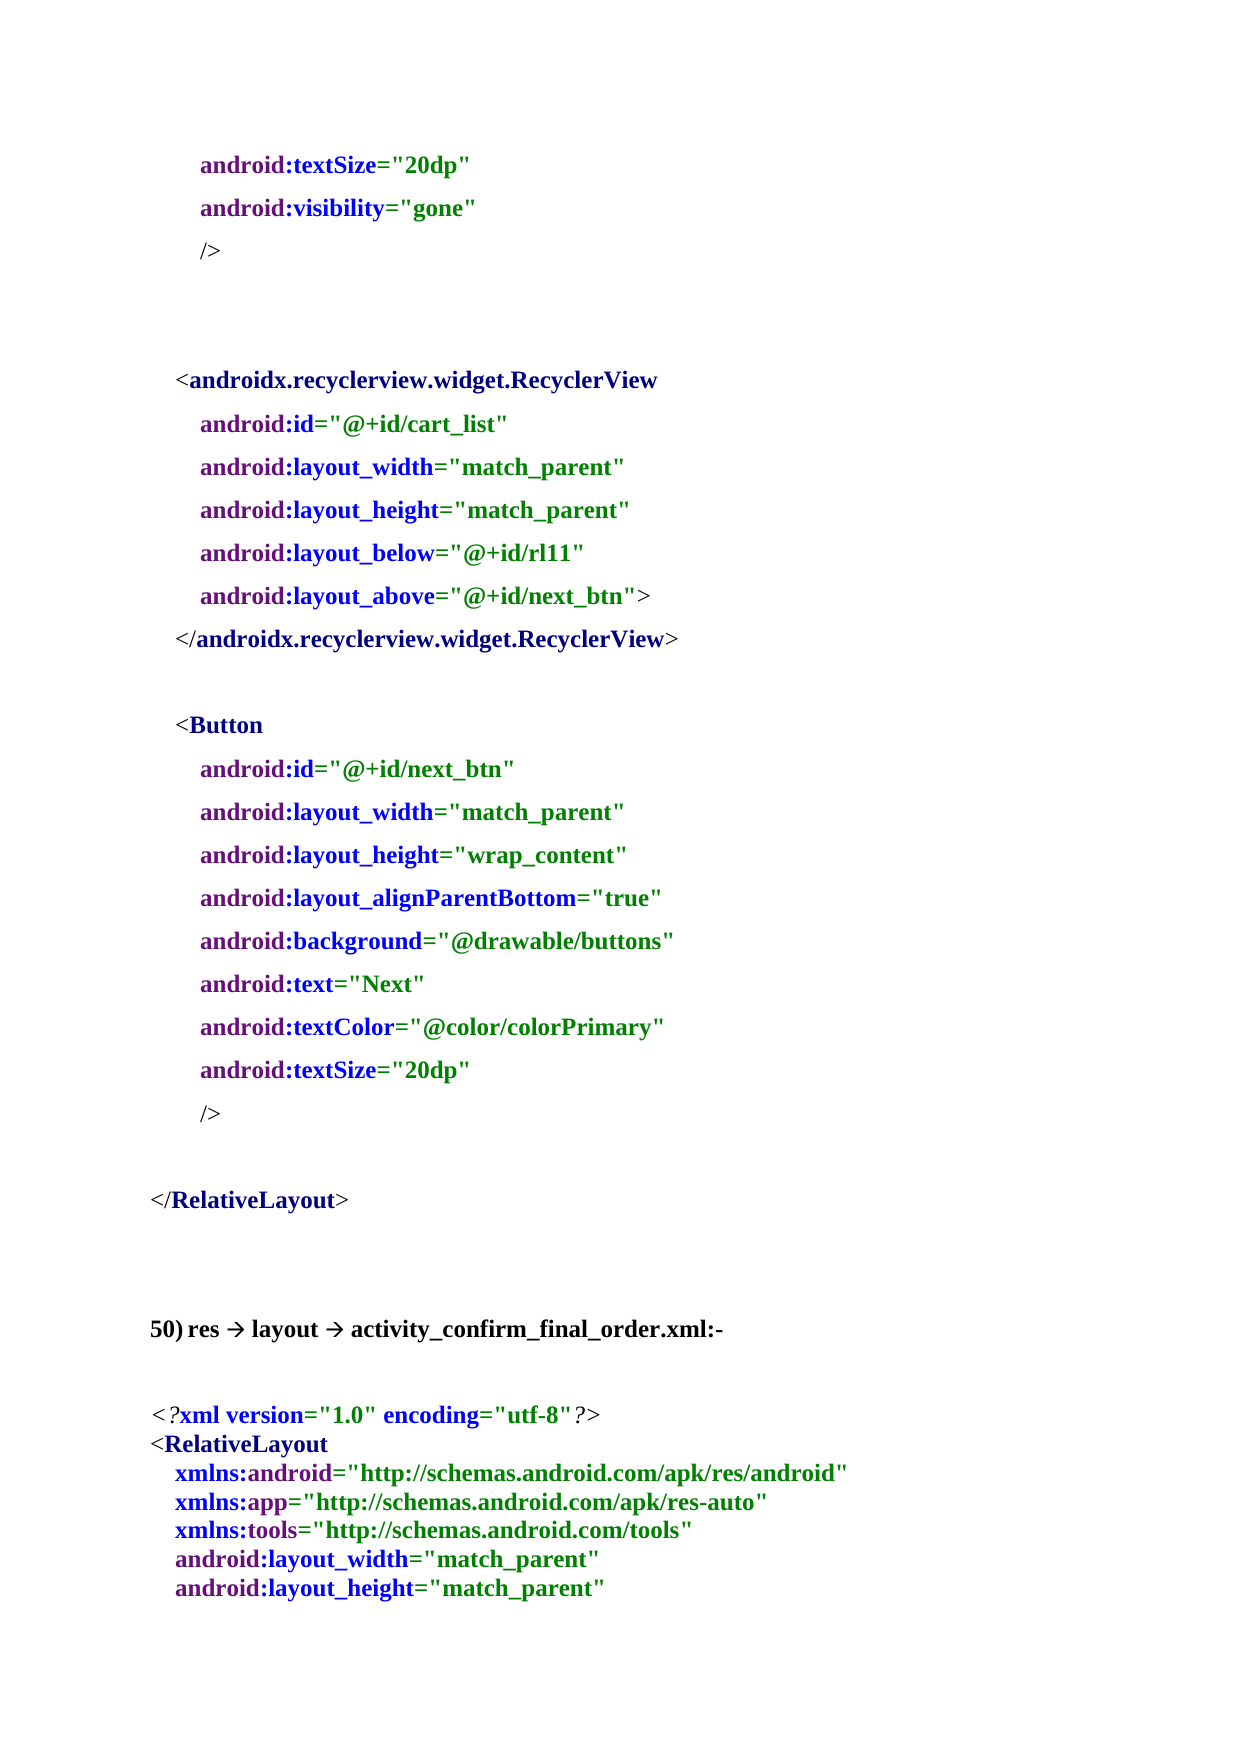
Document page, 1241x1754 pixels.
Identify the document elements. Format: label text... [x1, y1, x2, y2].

list res layout activity_confirm_final_order.xml:- [150, 1314, 1090, 1343]
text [150, 150, 1090, 1214]
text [150, 1401, 1090, 1602]
